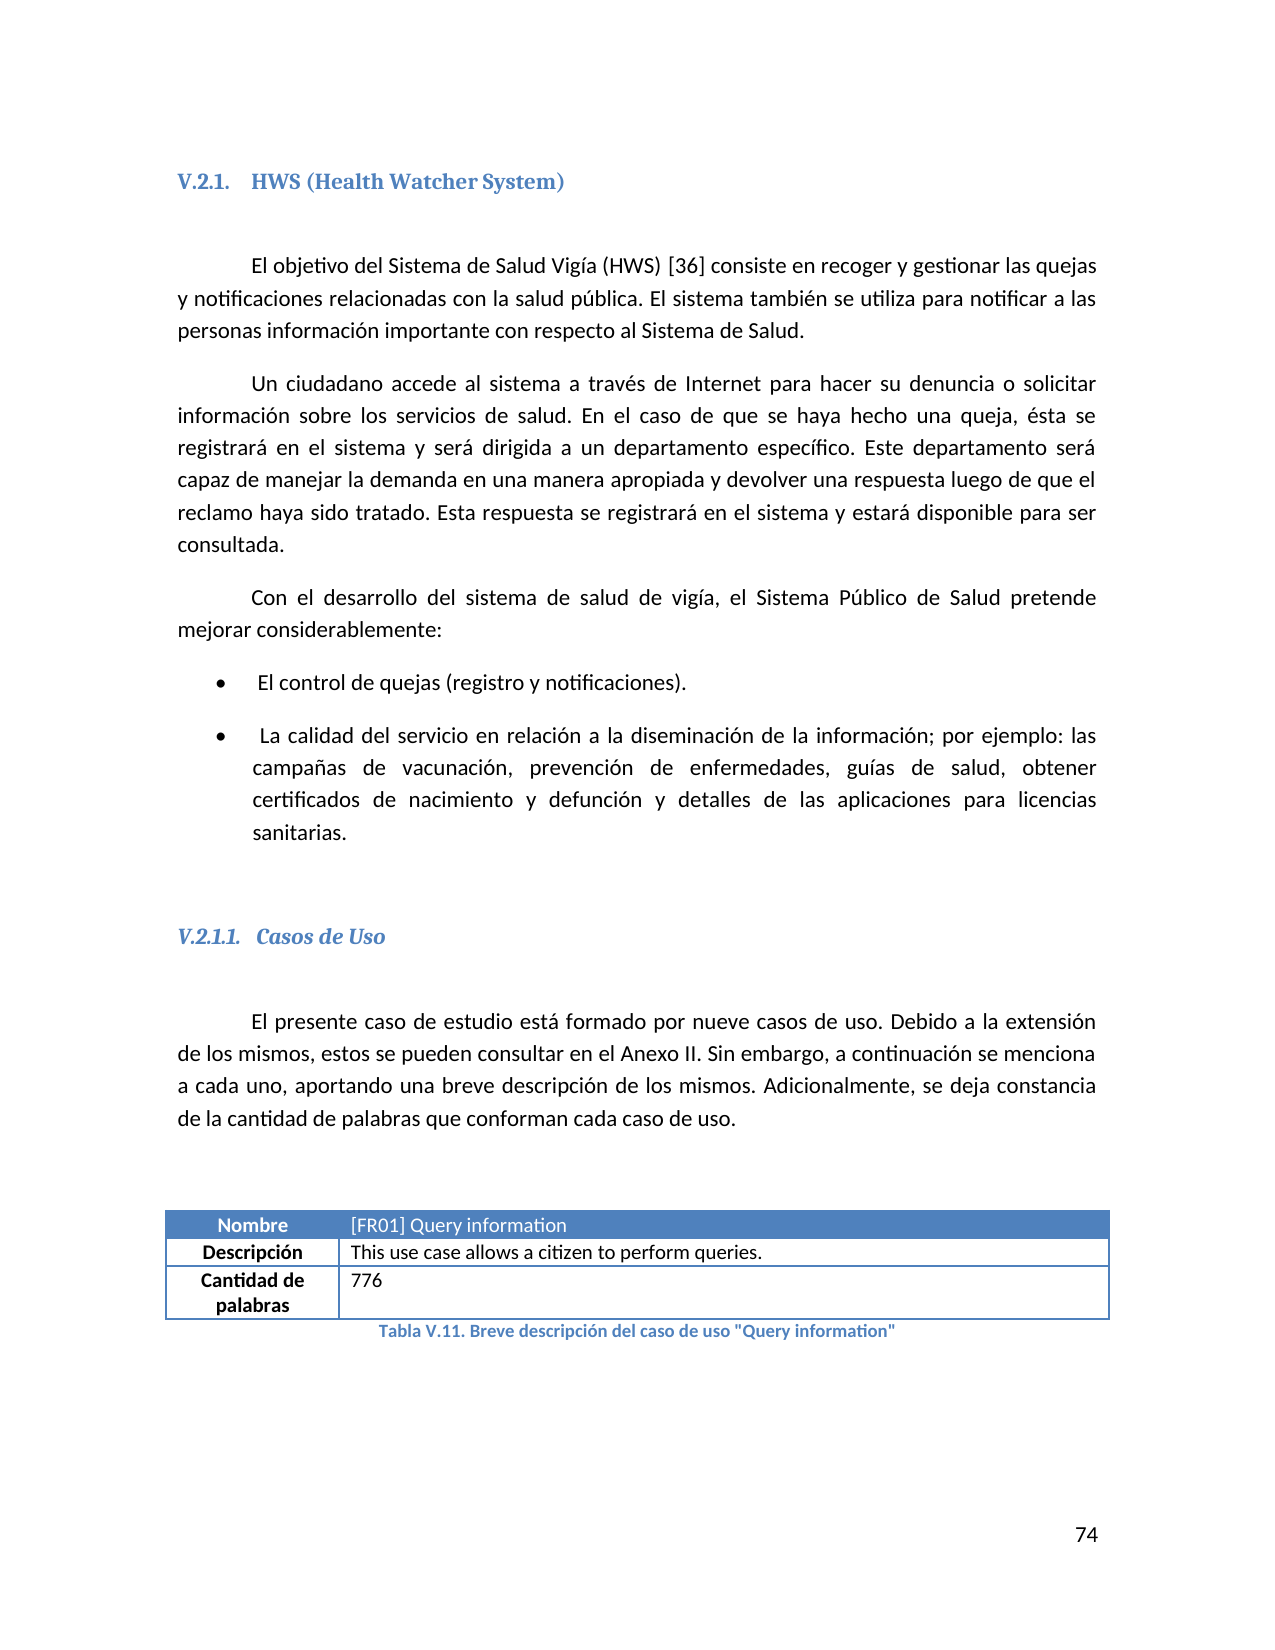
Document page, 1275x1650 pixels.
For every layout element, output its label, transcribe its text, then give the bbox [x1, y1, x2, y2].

table_header [FR01] Query information [340, 1212, 1108, 1237]
text Un ciudadano accede al sistema a través de Internet para hacer su denuncia o solicitar información sobre los servicios de salud. En el caso de que se haya hecho una queja, ésta se registrará en el sistema y será dirigida a un departamento específico. Este departamento será capaz de manejar la demanda en una manera apropiada y devolver una respuesta luego de que el reclamo haya sido tratado. Esta respuesta se registrará en el sistema y estará disponible para ser consultada. [177, 369, 1098, 558]
text El presente caso de estudio está formado por nueve casos de uso. Debido a la extensión de los mismos, estos se pueden consultar en el Anexo II. Sin embargo, a continuación se menciona a cada uno, aportando una breve descripción de los mismos. Adicionalmente, se deja constancia de la cantidad de palabras que conforman cada caso de uso. [177, 1007, 1098, 1132]
table_cell Descripción [167, 1239, 338, 1265]
text El objetivo del Sistema de Salud Vigía (HWS) consiste en recoger y gestionar las quejas y notificaciones relacionadas con la salud pública. El sistema también se utiliza para notificar a las personas información importante con respecto al Sistema de Salud. [177, 252, 1098, 344]
list El control de quejas (registro y notificaciones). [215, 668, 1098, 696]
table_header Nombre [167, 1212, 338, 1237]
table_cell This use case allows a citizen to perform queries. [340, 1239, 1108, 1265]
text Con el desarrollo del sistema de salud de vigía, el Sistema Público de Salud pretende mejorar considerablemente: [177, 583, 1098, 643]
subtitle Casos de Uso [177, 924, 1098, 950]
table_cell 776 [340, 1267, 1108, 1318]
list La calidad del servicio en relación a la diseminación de la información; por ejemplo: las campañas de vacunación, prevención de enfermedades, guías de salud, obtener certificados de nacimiento y defunción y detalles de las aplicaciones para licencias sanitarias. [215, 721, 1098, 846]
subtitle HWS (Health Watcher System) [177, 168, 1098, 195]
table_cell Cantidad de palabras [167, 1267, 338, 1318]
